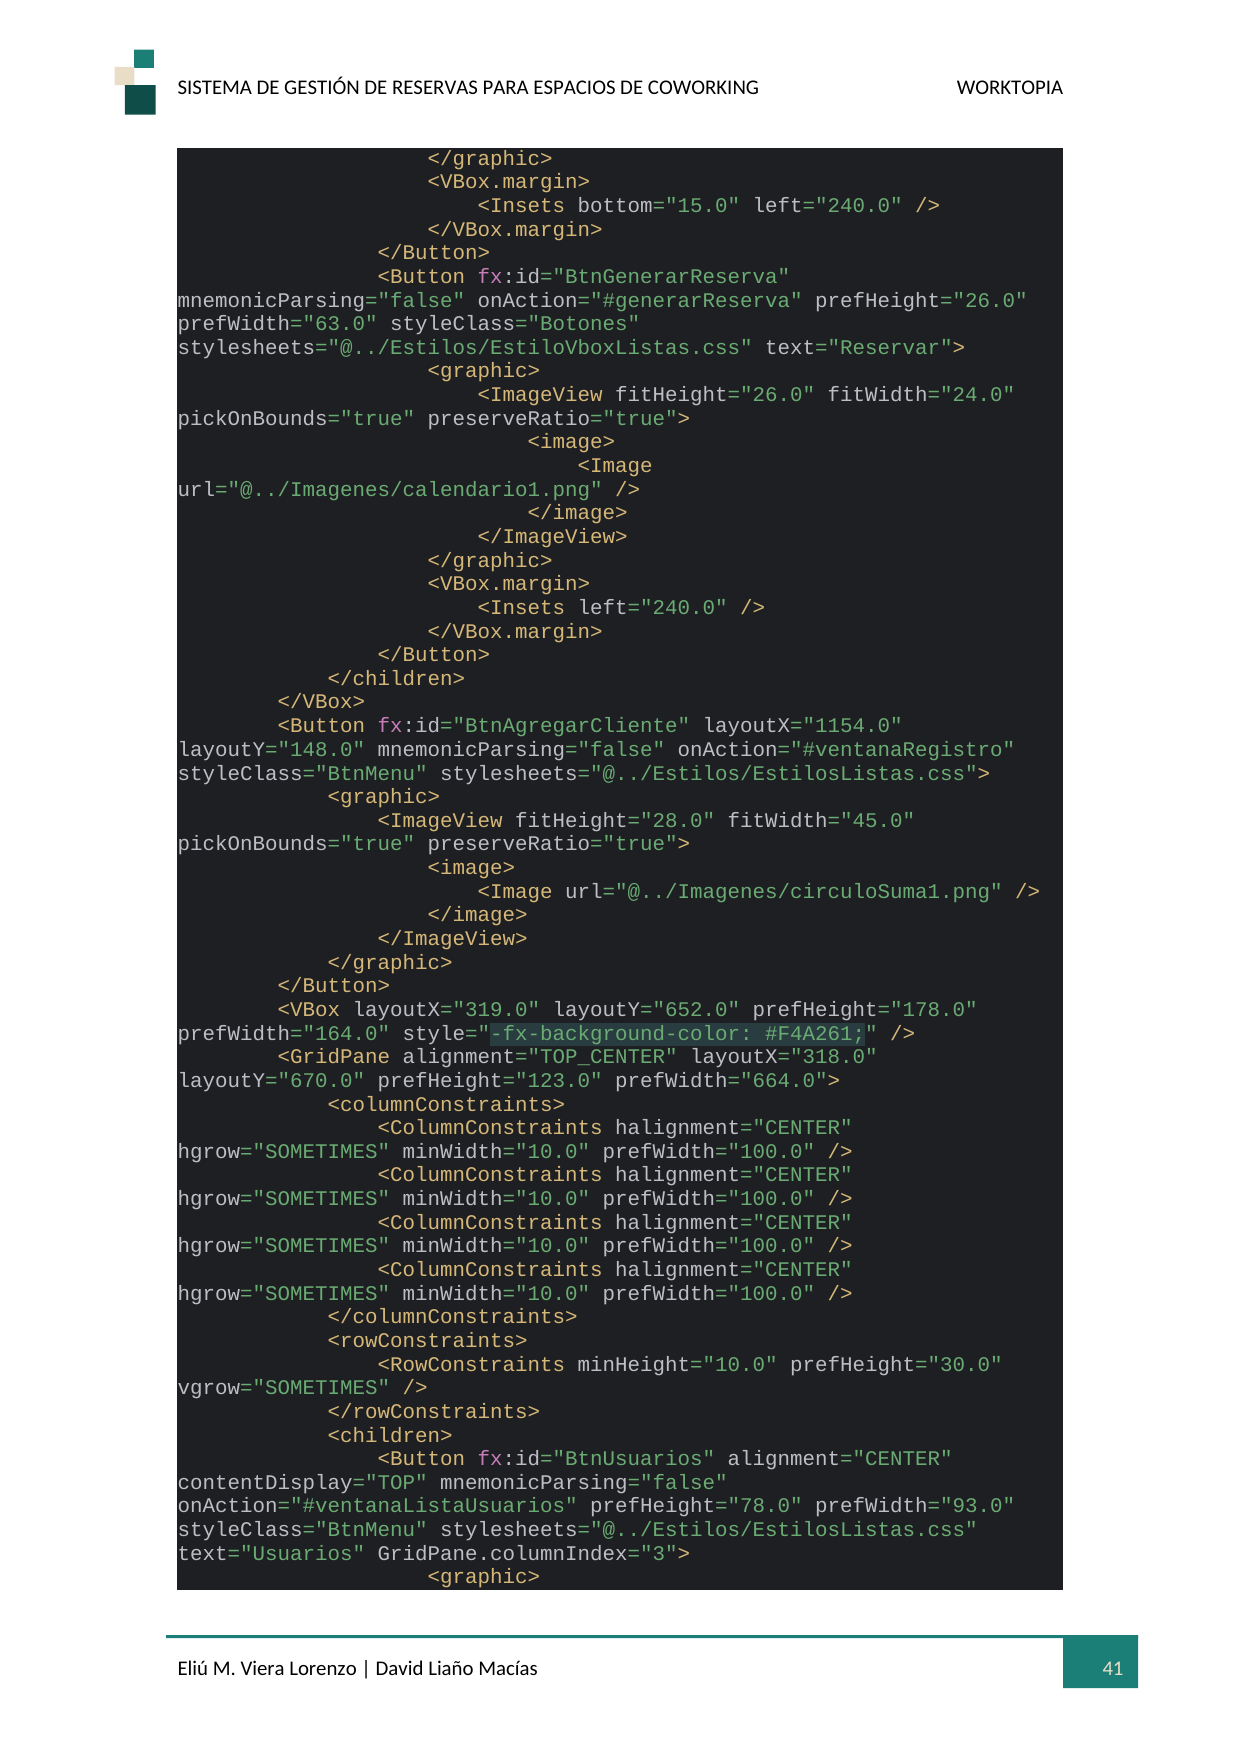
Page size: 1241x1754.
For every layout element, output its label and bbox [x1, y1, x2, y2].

text [177, 148, 1063, 1590]
